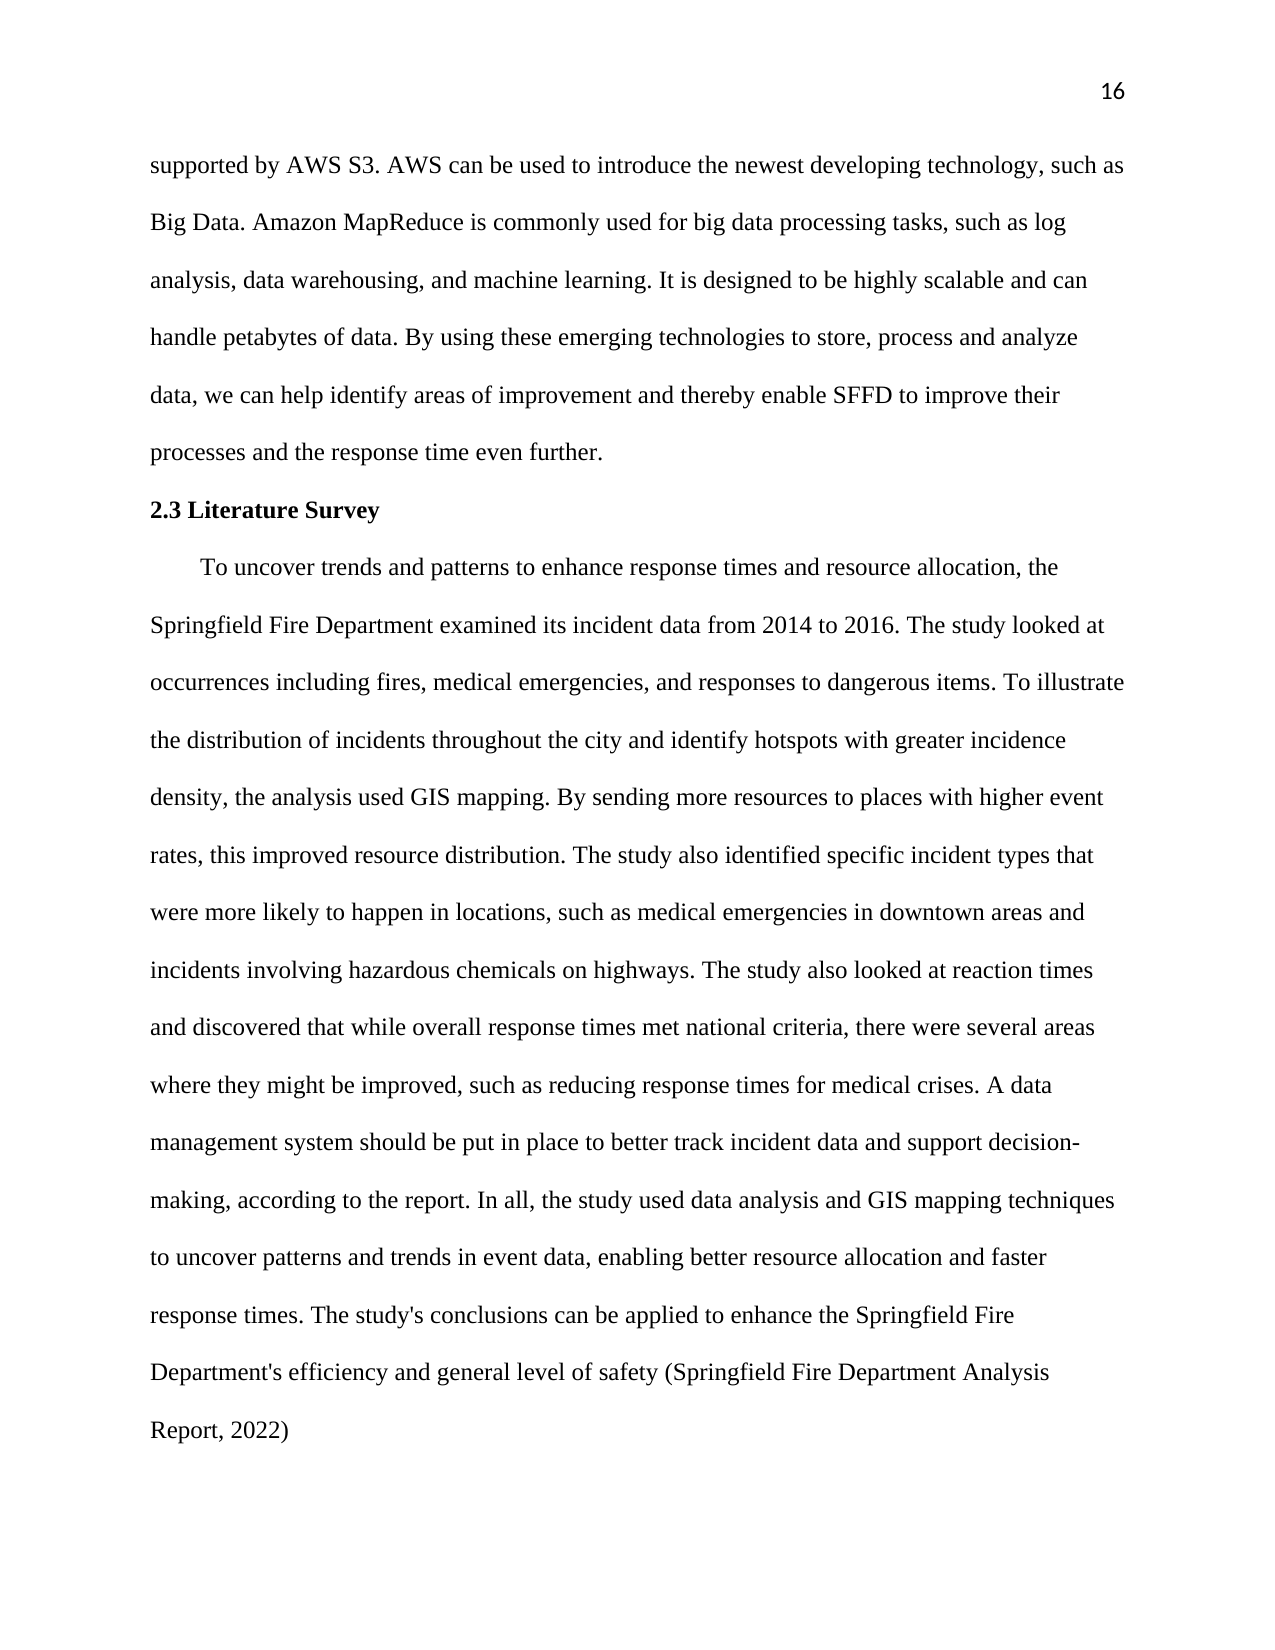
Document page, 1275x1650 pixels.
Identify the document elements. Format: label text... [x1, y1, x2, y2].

text To uncover trends and patterns to enhance response times and resource allocation, the Springfield Fire Department examined its incident data from 2014 to 2016. The study looked at occurrences including fires, medical emergencies, and responses to dangerous items. To illustrate the distribution of incidents throughout the city and identify hotspots with greater incidence density, the analysis used GIS mapping. By sending more resources to places with higher event rates, this improved resource distribution. The study also identified specific incident types that were more likely to happen in locations, such as medical emergencies in downtown areas and incidents involving hazardous chemicals on highways. The study also looked at reaction times and discovered that while overall response times met national criteria, there were several areas where they might be improved, such as reducing response times for medical crises. A data management system should be put in place to better track incident data and support decision-making, according to the report. In all, the study used data analysis and GIS mapping techniques to uncover patterns and trends in event data, enabling better resource allocation and faster response times. The study's conclusions can be applied to enhance the Springfield Fire Department's efficiency and general level of safety (Springfield Fire Department Analysis Report, 2022) [150, 552, 1125, 1444]
text 2.3 Literature Survey [150, 495, 1125, 524]
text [150, 150, 1125, 466]
